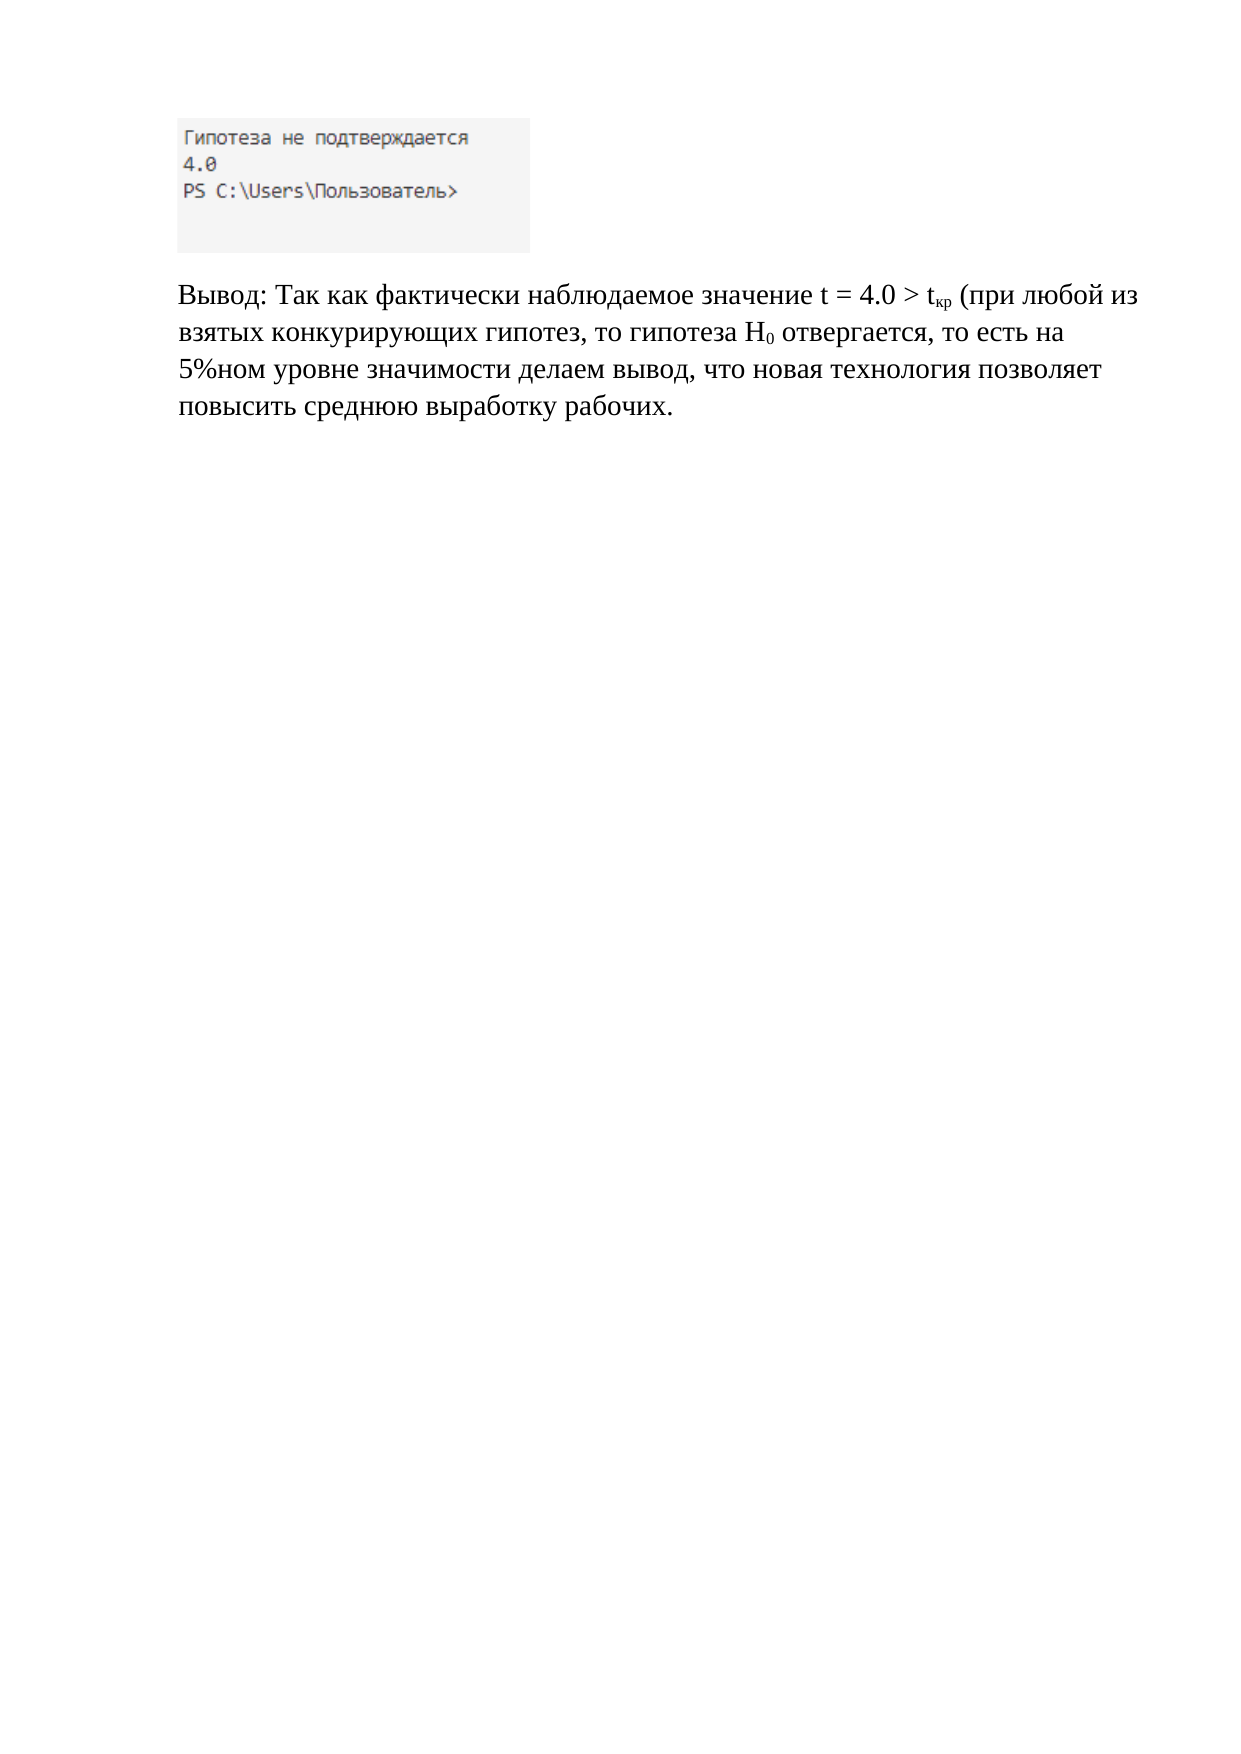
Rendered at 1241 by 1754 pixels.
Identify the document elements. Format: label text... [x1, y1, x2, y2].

text Вывод: Так как фактически наблюдаемое значение t = 4.0 > tкр (при любой из взятых конкурирующих гипотез, то гипотеза Н0 отвергается, то есть на 5%ном уровне значимости делаем вывод, что новая технология позволяет повысить среднюю выработку рабочих. [177, 277, 1143, 422]
picture [177, 118, 531, 253]
